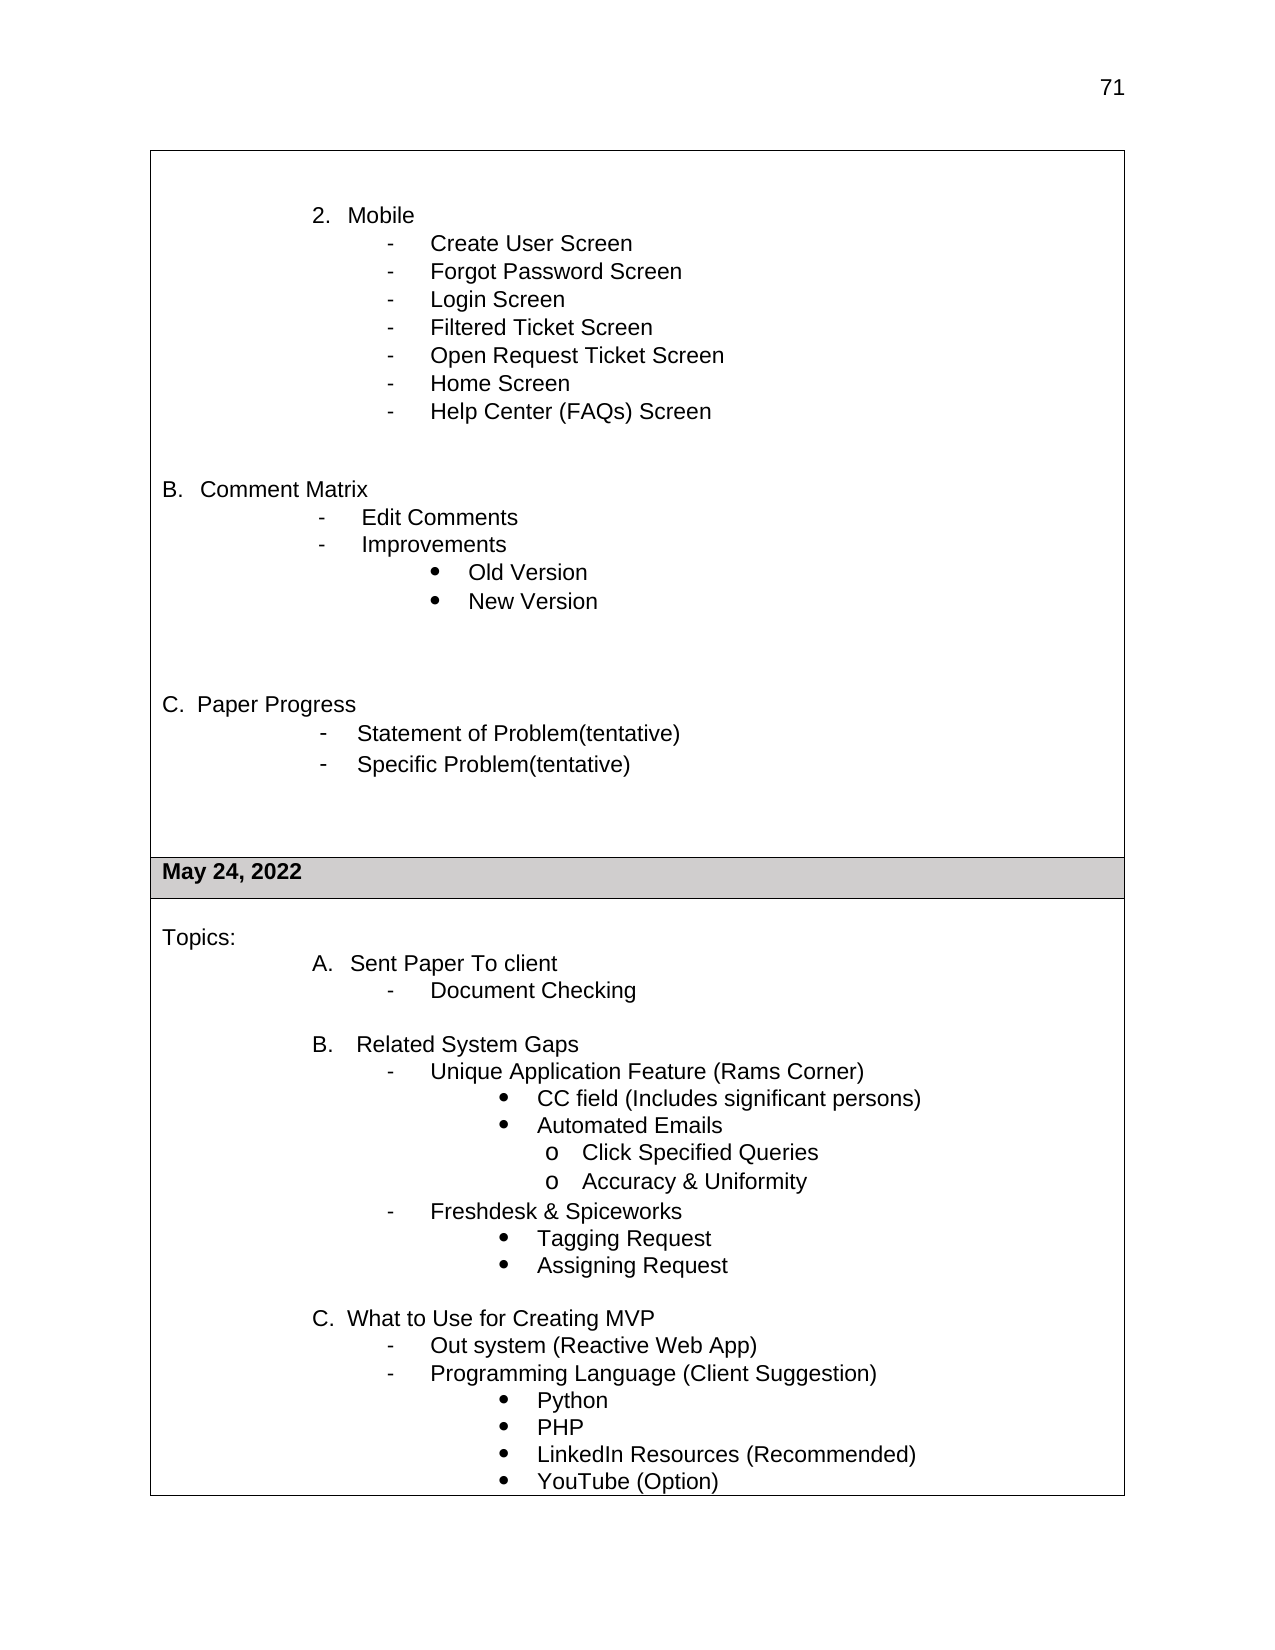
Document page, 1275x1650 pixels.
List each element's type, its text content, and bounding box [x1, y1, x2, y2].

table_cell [151, 899, 1124, 1495]
table_cell May 24, 2022 [151, 858, 1124, 898]
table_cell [151, 151, 1124, 857]
